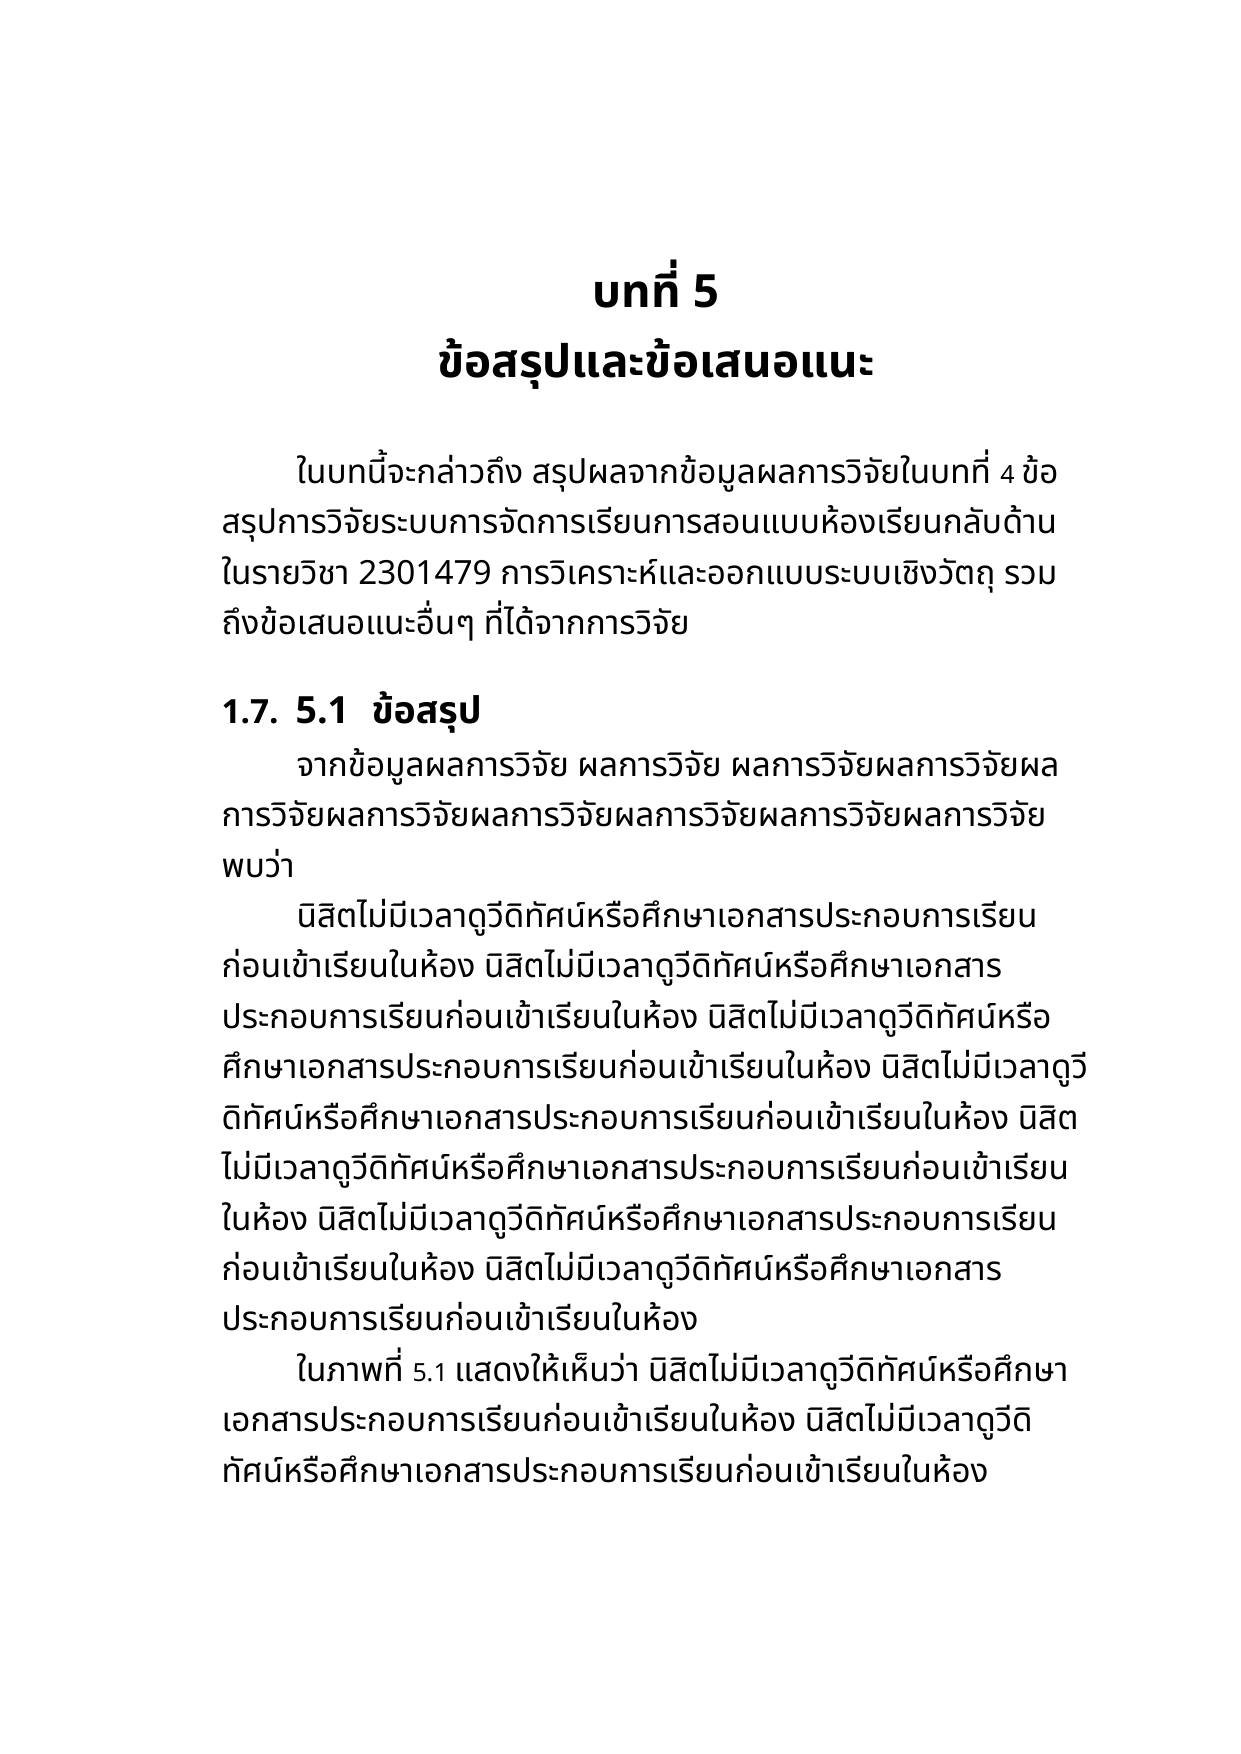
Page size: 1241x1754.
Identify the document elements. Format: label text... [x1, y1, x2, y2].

text จากข้อมูลผลการวิจัย ผลการวิจัย ผลการวิจัยผลการวิจัยผลการวิจัยผลการวิจัยผลการวิจัยผลการวิจัยผลการวิจัยผลการวิจัยพบว่า [221, 741, 1090, 892]
text นิสิตไม่มีเวลาดูวีดิทัศน์หรือศึกษาเอกสารประกอบการเรียนก่อนเข้าเรียนในห้อง นิสิตไม่มีเวลาดูวีดิทัศน์หรือศึกษาเอกสารประกอบการเรียนก่อนเข้าเรียนในห้อง นิสิตไม่มีเวลาดูวีดิทัศน์หรือศึกษาเอกสารประกอบการเรียนก่อนเข้าเรียนในห้อง นิสิตไม่มีเวลาดูวีดิทัศน์หรือศึกษาเอกสารประกอบการเรียนก่อนเข้าเรียนในห้อง นิสิตไม่มีเวลาดูวีดิทัศน์หรือศึกษาเอกสารประกอบการเรียนก่อนเข้าเรียนในห้อง นิสิตไม่มีเวลาดูวีดิทัศน์หรือศึกษาเอกสารประกอบการเรียนก่อนเข้าเรียนในห้อง นิสิตไม่มีเวลาดูวีดิทัศน์หรือศึกษาเอกสารประกอบการเรียนก่อนเข้าเรียนในห้อง [221, 892, 1090, 1346]
subtitle 5.1 ข้อสรุป [221, 684, 1090, 741]
text ในภาพที่ 5.1 แสดงให้เห็นว่า นิสิตไม่มีเวลาดูวีดิทัศน์หรือศึกษาเอกสารประกอบการเรียนก่อนเข้าเรียนในห้อง นิสิตไม่มีเวลาดูวีดิทัศน์หรือศึกษาเอกสารประกอบการเรียนก่อนเข้าเรียนในห้อง [221, 1346, 1090, 1497]
text ในบทนี้จะกล่าวถึง สรุปผลจากข้อมูลผลการวิจัยในบทที่ 4 ข้อสรุปการวิจัยระบบการจัดการเรียนการสอนแบบห้องเรียนกลับด้าน ในรายวิชา 2301479 การวิเคราะห์และออกแบบระบบเชิงวัตถุ รวมถึงข้อเสนอแนะอื่นๆ ที่ได้จากการวิจัย [221, 448, 1090, 650]
text บทที่ 5 ข้อสรุปและข้อเสนอแนะ [221, 259, 1090, 398]
